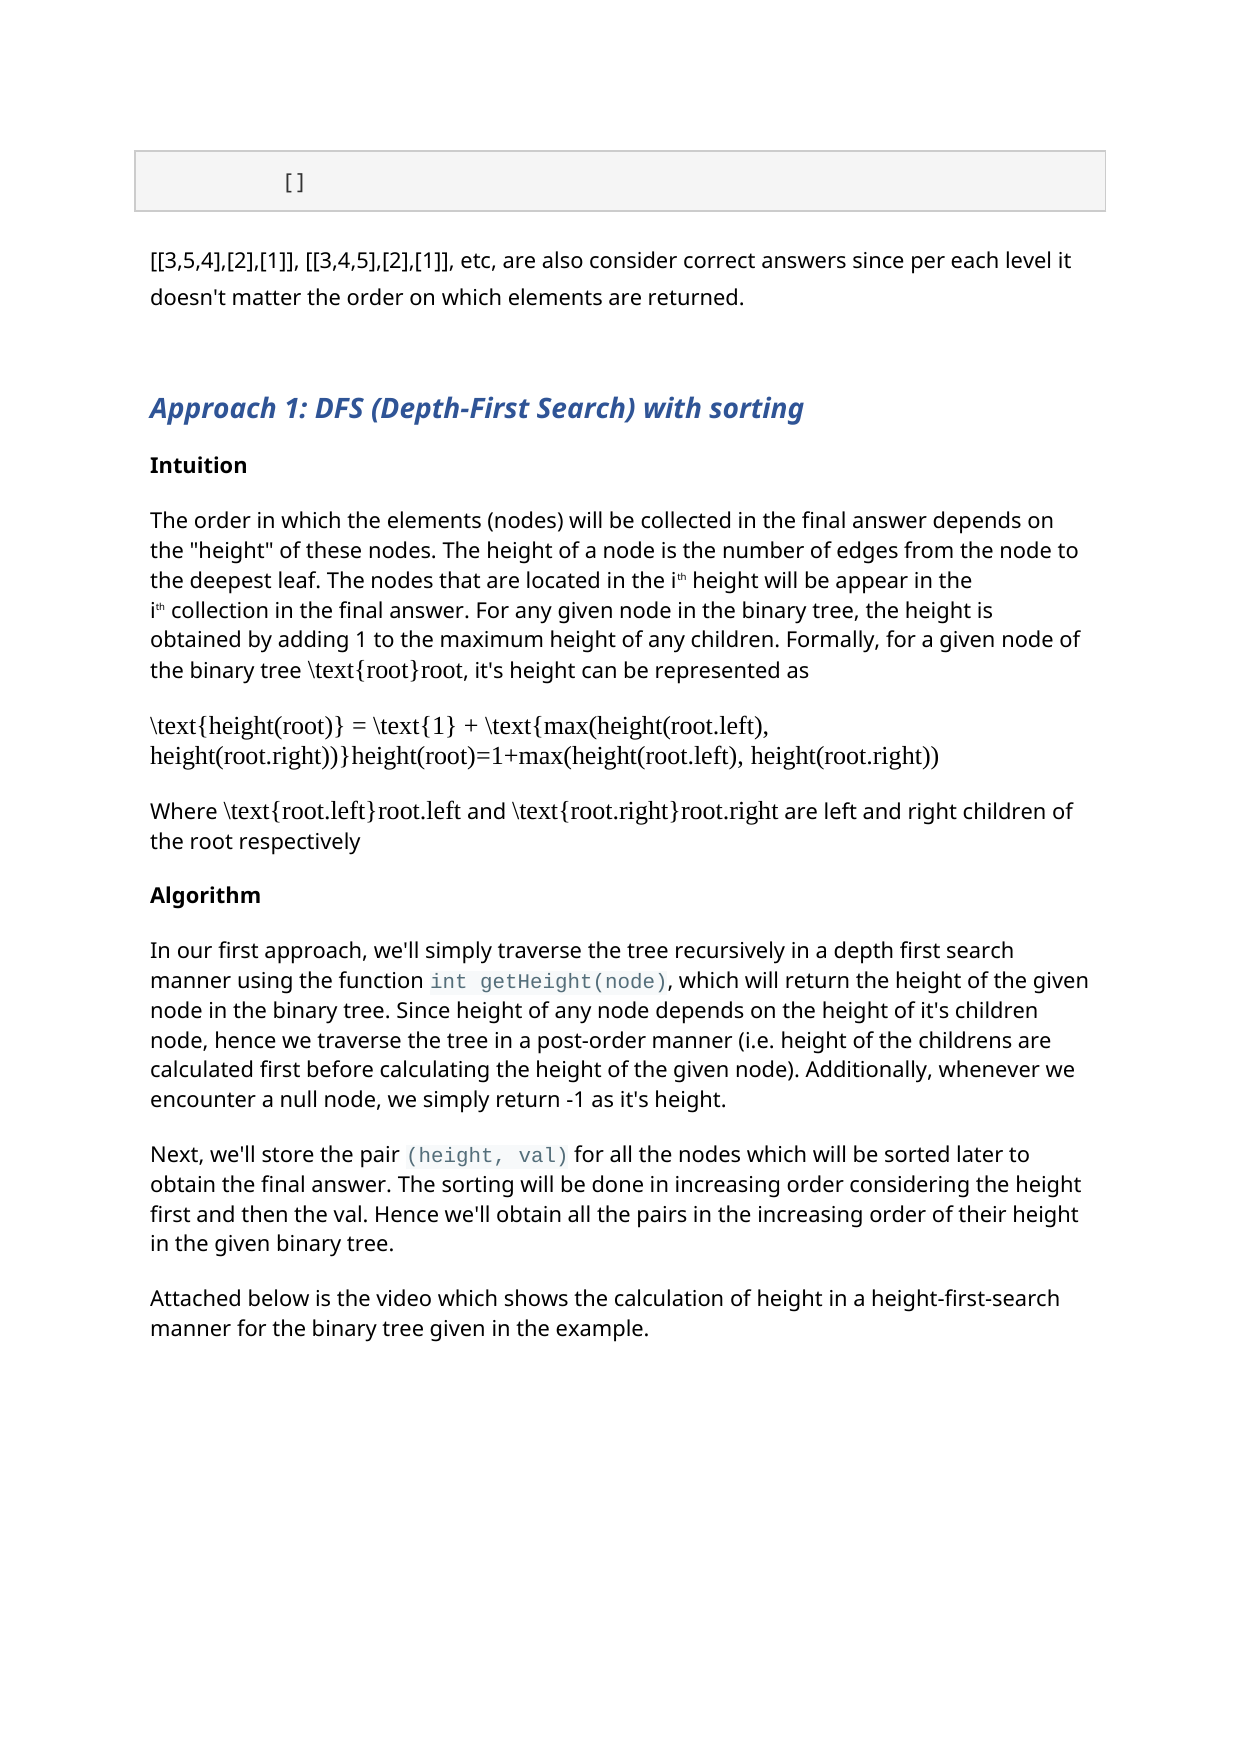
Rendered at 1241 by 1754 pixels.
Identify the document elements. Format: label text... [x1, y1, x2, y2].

subtitle Approach 1: DFS (Depth-First Search) with sorting [150, 389, 1090, 427]
text Intuition [150, 451, 1090, 480]
text \text{height(root)} = \text{1} + \text{max(height(root.left), height(root.right))}height(root)=1+max(height(root.left), height(root.right)) [150, 710, 1090, 770]
text Where \text{root.left}root.left and \text{root.right}root.right are left and right children of the root respectively [150, 795, 1090, 856]
text [] [136, 152, 1105, 210]
text Attached below is the video which shows the calculation of height in a height-first-search manner for the binary tree given in the example. [150, 1283, 1090, 1343]
text Next, we'll store the pair (height, val) for all the nodes which will be sorted later to obtain the final answer. The sorting will be done in increasing order considering the height first and then the val. Hence we'll obtain all the pairs in the increasing order of their height in the given binary tree. [150, 1139, 1090, 1258]
text The order in which the elements (nodes) will be collected in the final answer depends on the "height" of these nodes. The height of a node is the number of edges from the node to the deepest leaf. The nodes that are located in the ith height will be appear in the ith collection in the final answer. For any given node in the binary tree, the height is obtained by adding 1 to the maximum height of any children. Formally, for a given node of the binary tree \text{root}root, it's height can be represented as [150, 505, 1090, 685]
text In our first approach, we'll simply traverse the tree recursively in a depth first search manner using the function int getHeight(node), which will return the height of the given node in the binary tree. Since height of any node depends on the height of it's children node, hence we traverse the tree in a post-order manner (i.e. height of the childrens are calculated first before calculating the height of the given node). Additionally, whenever we encounter a null node, we simply return -1 as it's height. [150, 935, 1090, 1114]
text Algorithm [150, 881, 1090, 910]
text [[3,5,4],[2],[1]], [[3,4,5],[2],[1]], etc, are also consider correct answers since per each level it doesn't matter the order on which elements are returned. [150, 237, 1090, 312]
